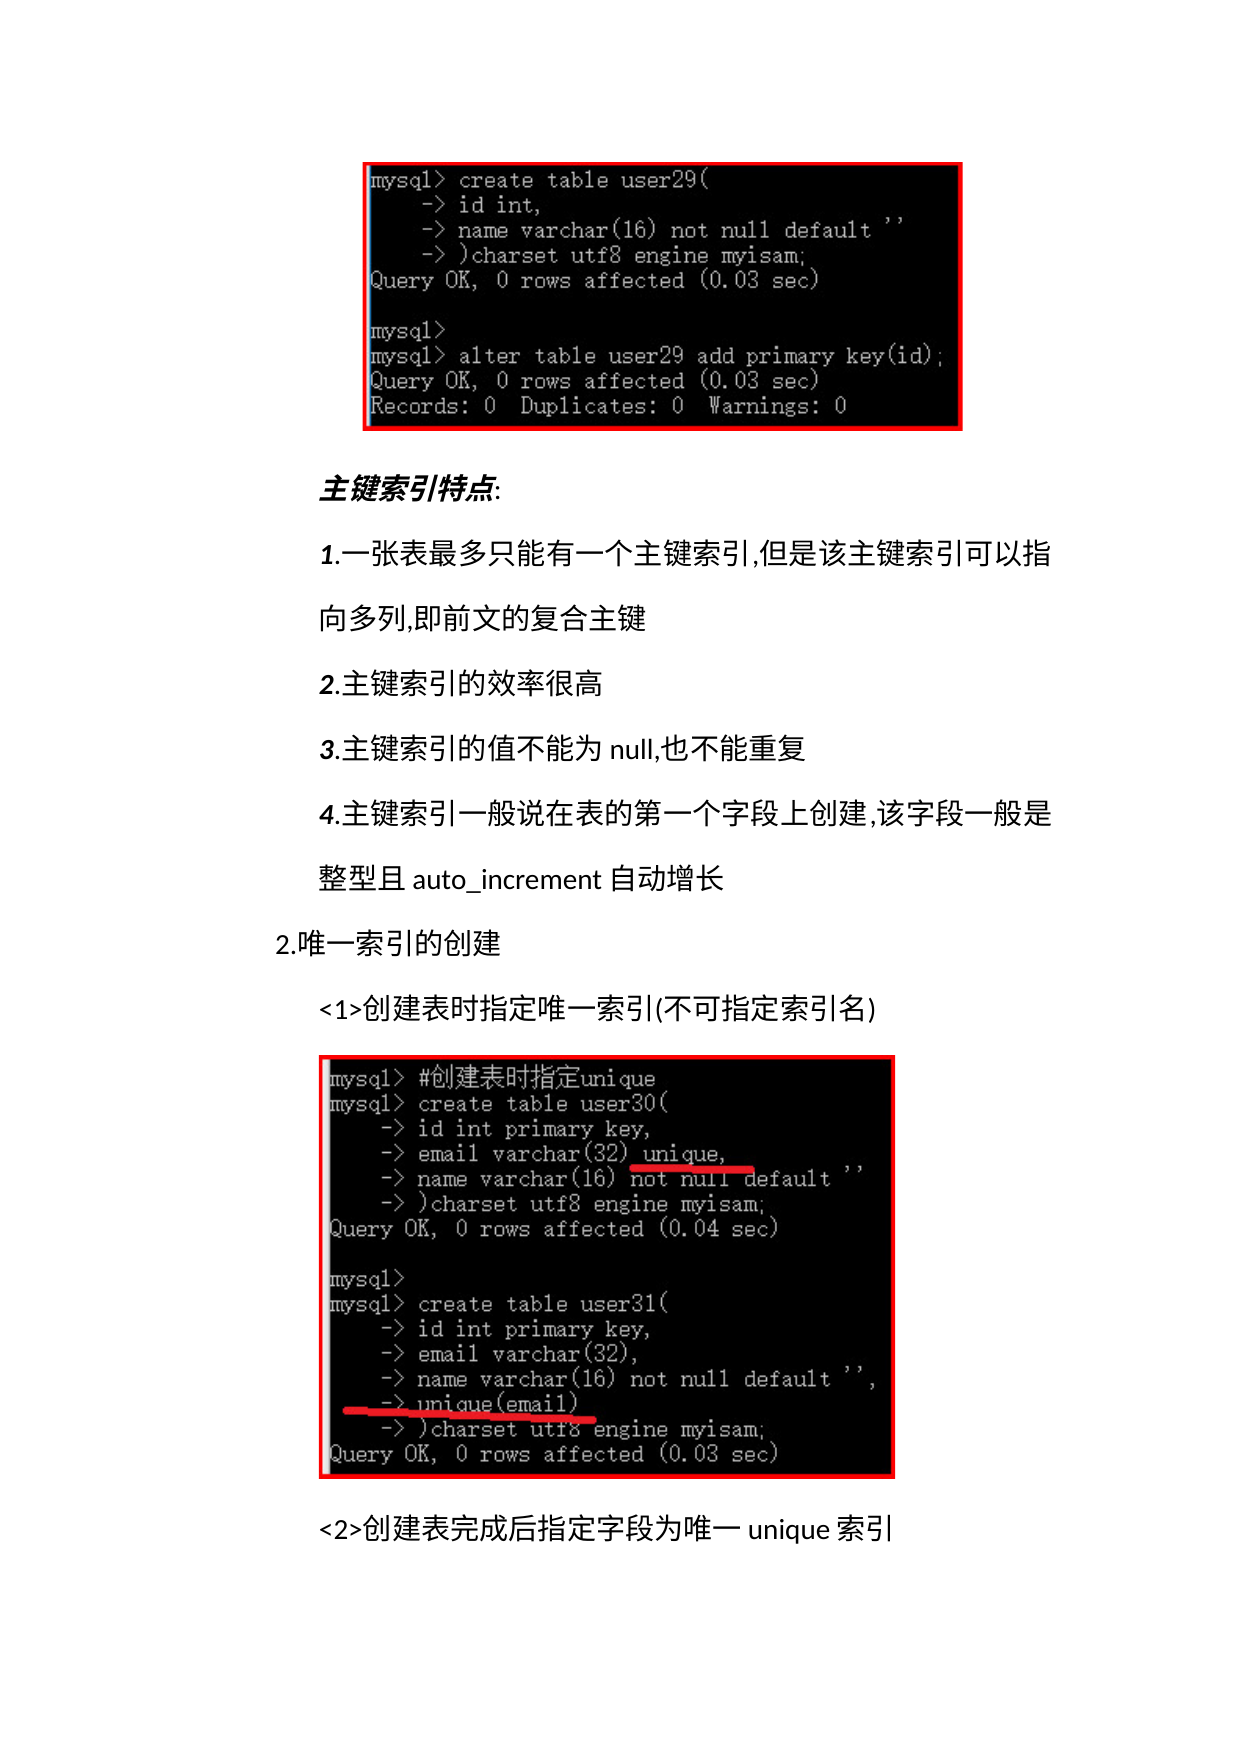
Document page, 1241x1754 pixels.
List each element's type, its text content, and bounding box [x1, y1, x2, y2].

list 1.一张表最多只能有一个主键索引,但是该主键索引可以指向多列,即前文的复合主键 [319, 519, 1053, 649]
picture [362, 162, 963, 431]
text <2>创建表完成后指定字段为唯一unique索引 [187, 1494, 1053, 1559]
text <1>创建表时指定唯一索引(不可指定索引名) [187, 974, 1053, 1039]
list 3.主键索引的值不能为null,也不能重复 [319, 714, 1053, 779]
list 2.主键索引的效率很高 [319, 649, 1053, 714]
list 主键索引特点: [275, 454, 1053, 519]
picture [318, 1055, 896, 1479]
list 4.主键索引一般说在表的第一个字段上创建,该字段一般是整型且auto_increment自动增长 [319, 779, 1053, 909]
text 2.唯一索引的创建 [187, 909, 1053, 974]
